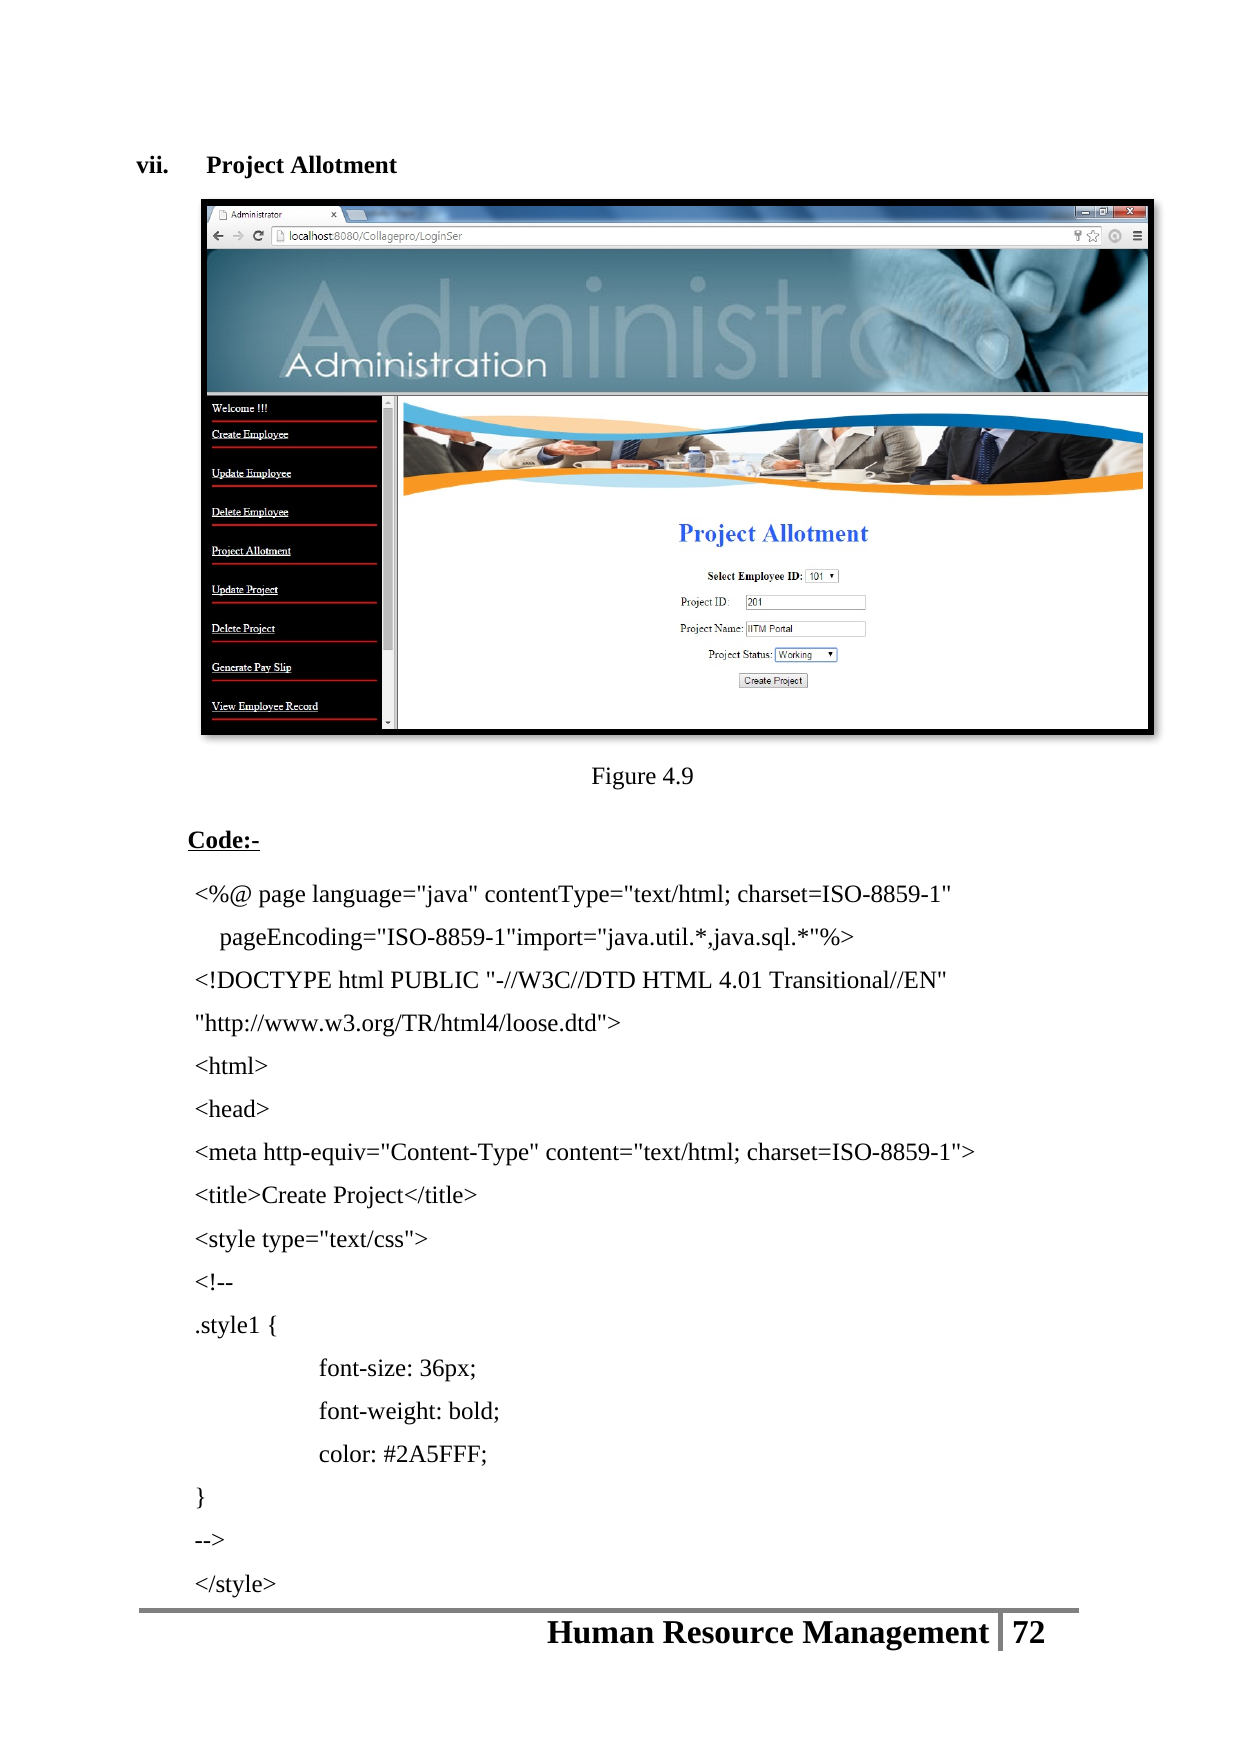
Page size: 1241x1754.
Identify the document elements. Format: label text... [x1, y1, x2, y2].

list </style> [194, 1569, 1090, 1597]
list <meta http-equiv="Content-Type" content="text/html; charset=ISO-8859-1"> [194, 1137, 1090, 1166]
list <%@ page language="java" contentType="text/html; charset=ISO-8859-1" [194, 879, 1090, 907]
list <title>Create Project</title> [194, 1181, 1090, 1209]
list } [194, 1482, 1090, 1511]
list font-weight: bold; [194, 1396, 1090, 1425]
list <style type="text/css"> [194, 1224, 1090, 1252]
list .style1 { [194, 1310, 1090, 1339]
list --> [194, 1526, 1090, 1554]
list font-size: 36px; [194, 1353, 1090, 1382]
list <!-- [194, 1267, 1090, 1296]
picture [207, 206, 1148, 729]
text Code:- [187, 825, 1090, 853]
list <head> [194, 1094, 1090, 1123]
list pageEncoding="ISO-8859-1"import="java.util.*,java.sql.*"%> [194, 922, 1090, 951]
list Project Allotment [169, 150, 1090, 179]
list <!DOCTYPE html PUBLIC "-//W3C//DTD HTML 4.01 Transitional//EN" "http://www.w3.org/TR/html4/loose.dtd"> [194, 965, 1090, 1037]
list color: #2A5FFF; [194, 1439, 1090, 1468]
list <html> [194, 1051, 1090, 1080]
